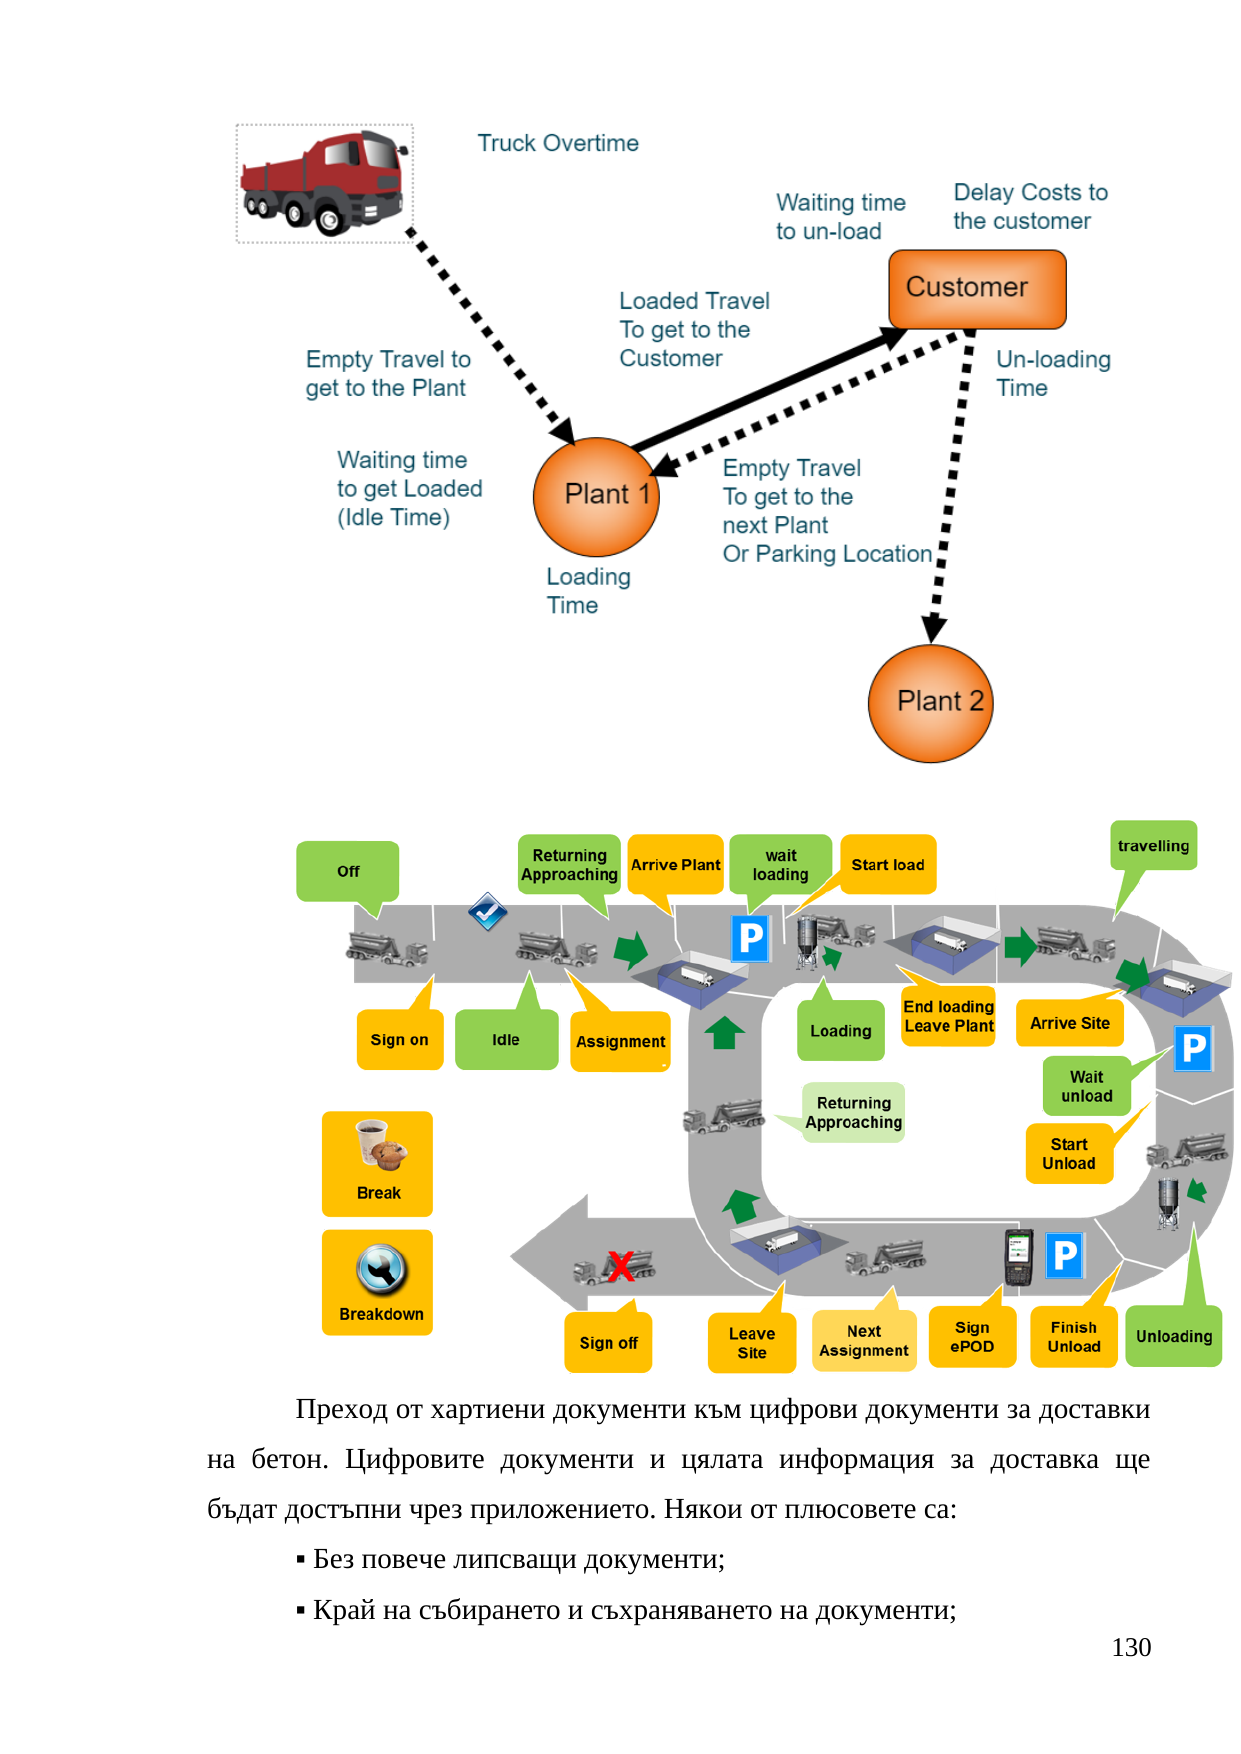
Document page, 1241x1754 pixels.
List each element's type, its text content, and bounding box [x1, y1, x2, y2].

text ▪ Без повече липсващи документи; [207, 1542, 1152, 1575]
text Преход от хартиени документи към цифрови документи за доставки на бетон. Цифровите документи и цялата информация за доставка ще бъдат достъпни чрез приложението. Някои от плюсовете са: [207, 1391, 1152, 1525]
picture [295, 819, 1236, 1374]
text ▪ Край на събирането и съхраняването на документи; [207, 1592, 1152, 1626]
picture [206, 118, 1147, 801]
